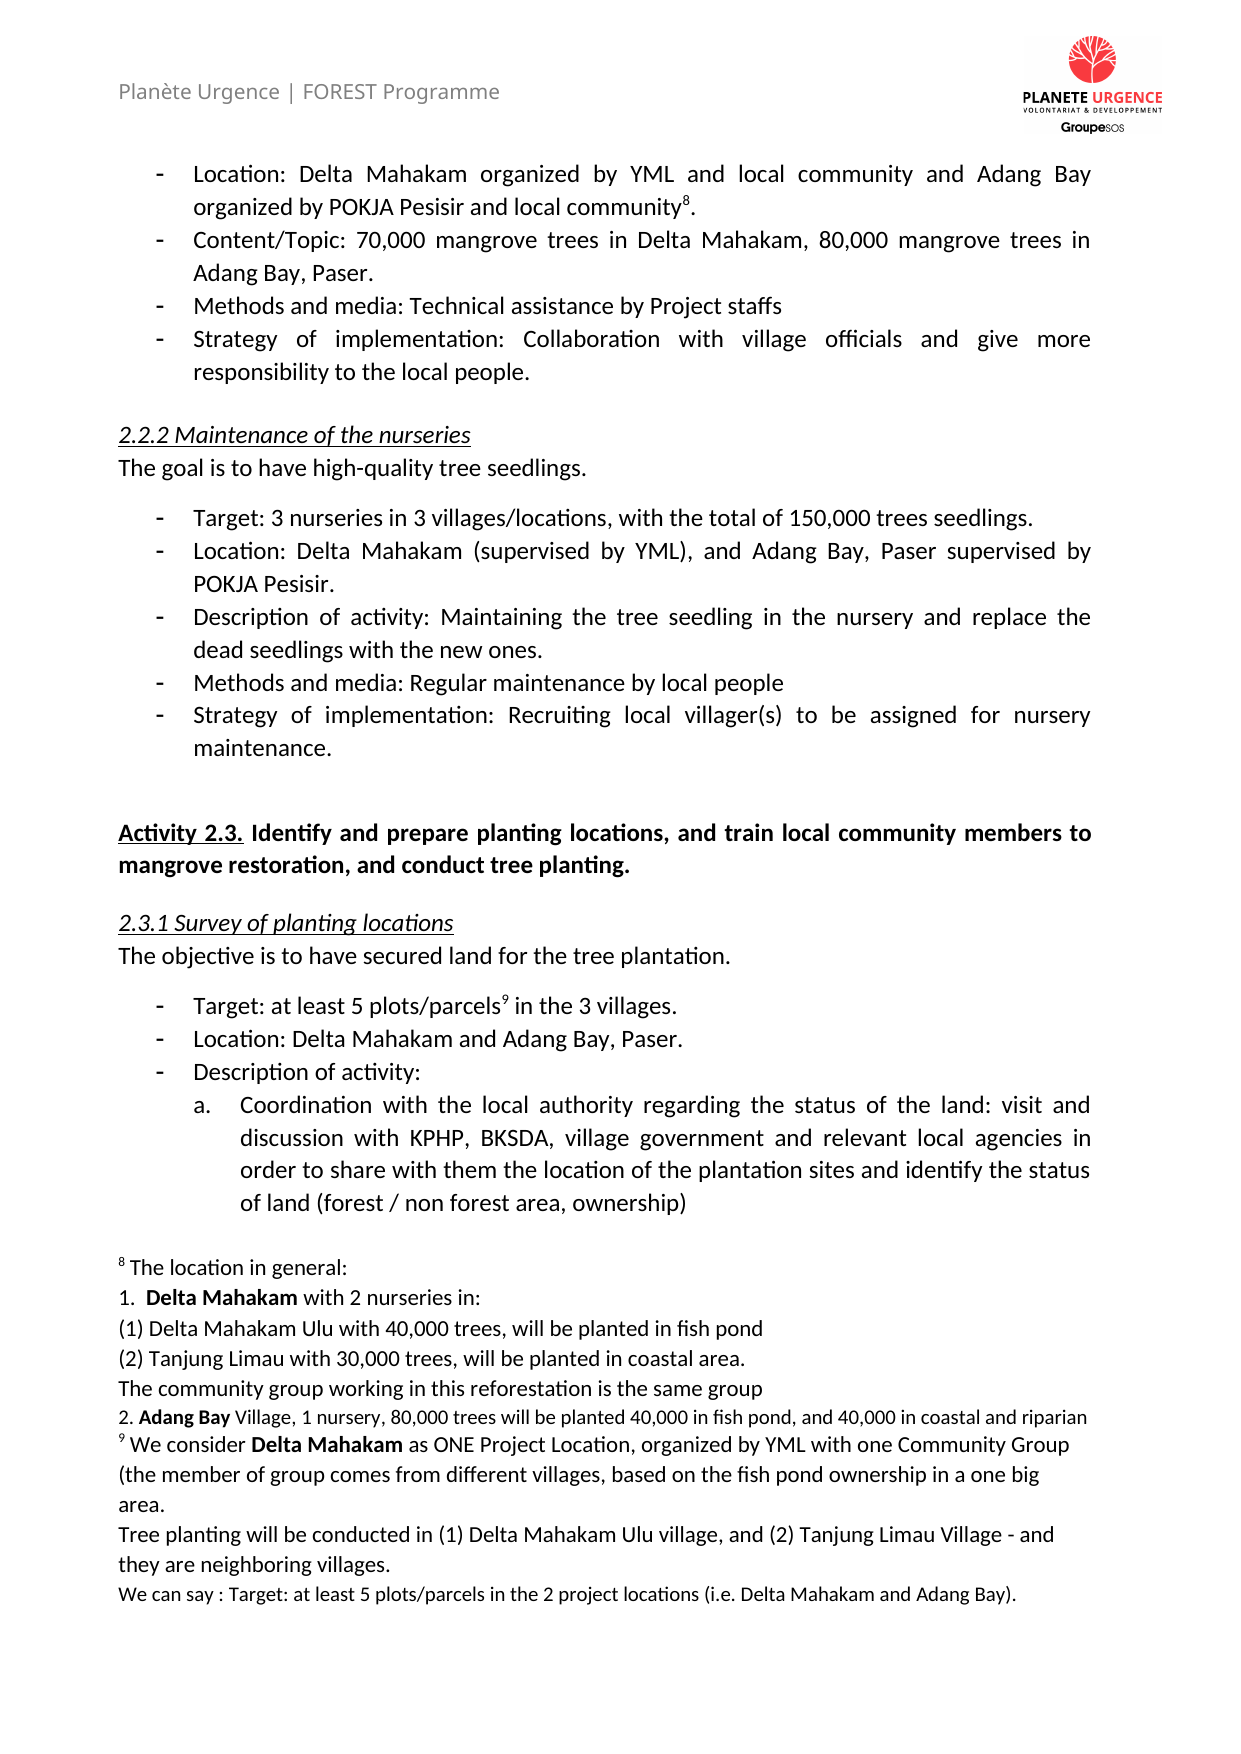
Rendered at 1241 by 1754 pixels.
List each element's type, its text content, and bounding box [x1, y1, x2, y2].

list Description of activity: [156, 1056, 1092, 1086]
list Target: 3 nurseries in 3 villages/locations, with the total of 150,000 trees seedlings. [156, 502, 1092, 533]
list Description of activity: Maintaining the tree seedling in the nursery and replace the dead seedlings with the new ones. [156, 601, 1092, 664]
picture [1023, 36, 1162, 134]
text The goal is to have high-quality tree seedlings. [118, 452, 1092, 483]
list Location: Delta Mahakam (supervised by YML), and Adang Bay, Paser supervised by POKJA Pesisir. [156, 535, 1092, 598]
list Strategy of implementation: Collaboration with village officials and give more responsibility to the local people. [156, 323, 1092, 387]
list Content/Topic: 70,000 mangrove trees in Delta Mahakam, 80,000 mangrove trees in Adang Bay, Paser. [156, 224, 1092, 288]
list Strategy of implementation: Recruiting local villager(s) to be assigned for nursery maintenance. [156, 699, 1092, 763]
list Coordination with the local authority regarding the status of the land: visit and discussion with KPHP, BKSDA, village government and relevant local agencies in order to share with them the location of the plantation sites and identify the status of land (forest / non forest area, ownership) [193, 1089, 1092, 1218]
text 2.3.1 Survey of planting locations [118, 908, 1092, 938]
subtitle Activity 2.3. Identify and prepare planting locations, and train local community members to mangrove restoration, and conduct tree planting. [118, 817, 1092, 880]
list Methods and media: Regular maintenance by local people [156, 667, 1092, 697]
text The objective is to have secured land for the tree plantation. [118, 941, 1092, 971]
text 2.2.2 Maintenance of the nurseries [118, 419, 1092, 450]
list Location: Delta Mahakam and Adang Bay, Paser. [156, 1023, 1092, 1053]
list Location: Delta Mahakam organized by YML and local community and Adang Bay organized by POKJA Pesisir and local community. [156, 159, 1092, 222]
list Target: at least 5 plots/parcels in the 3 villages. [156, 990, 1092, 1021]
list Methods and media: Technical assistance by Project staffs [156, 290, 1092, 321]
